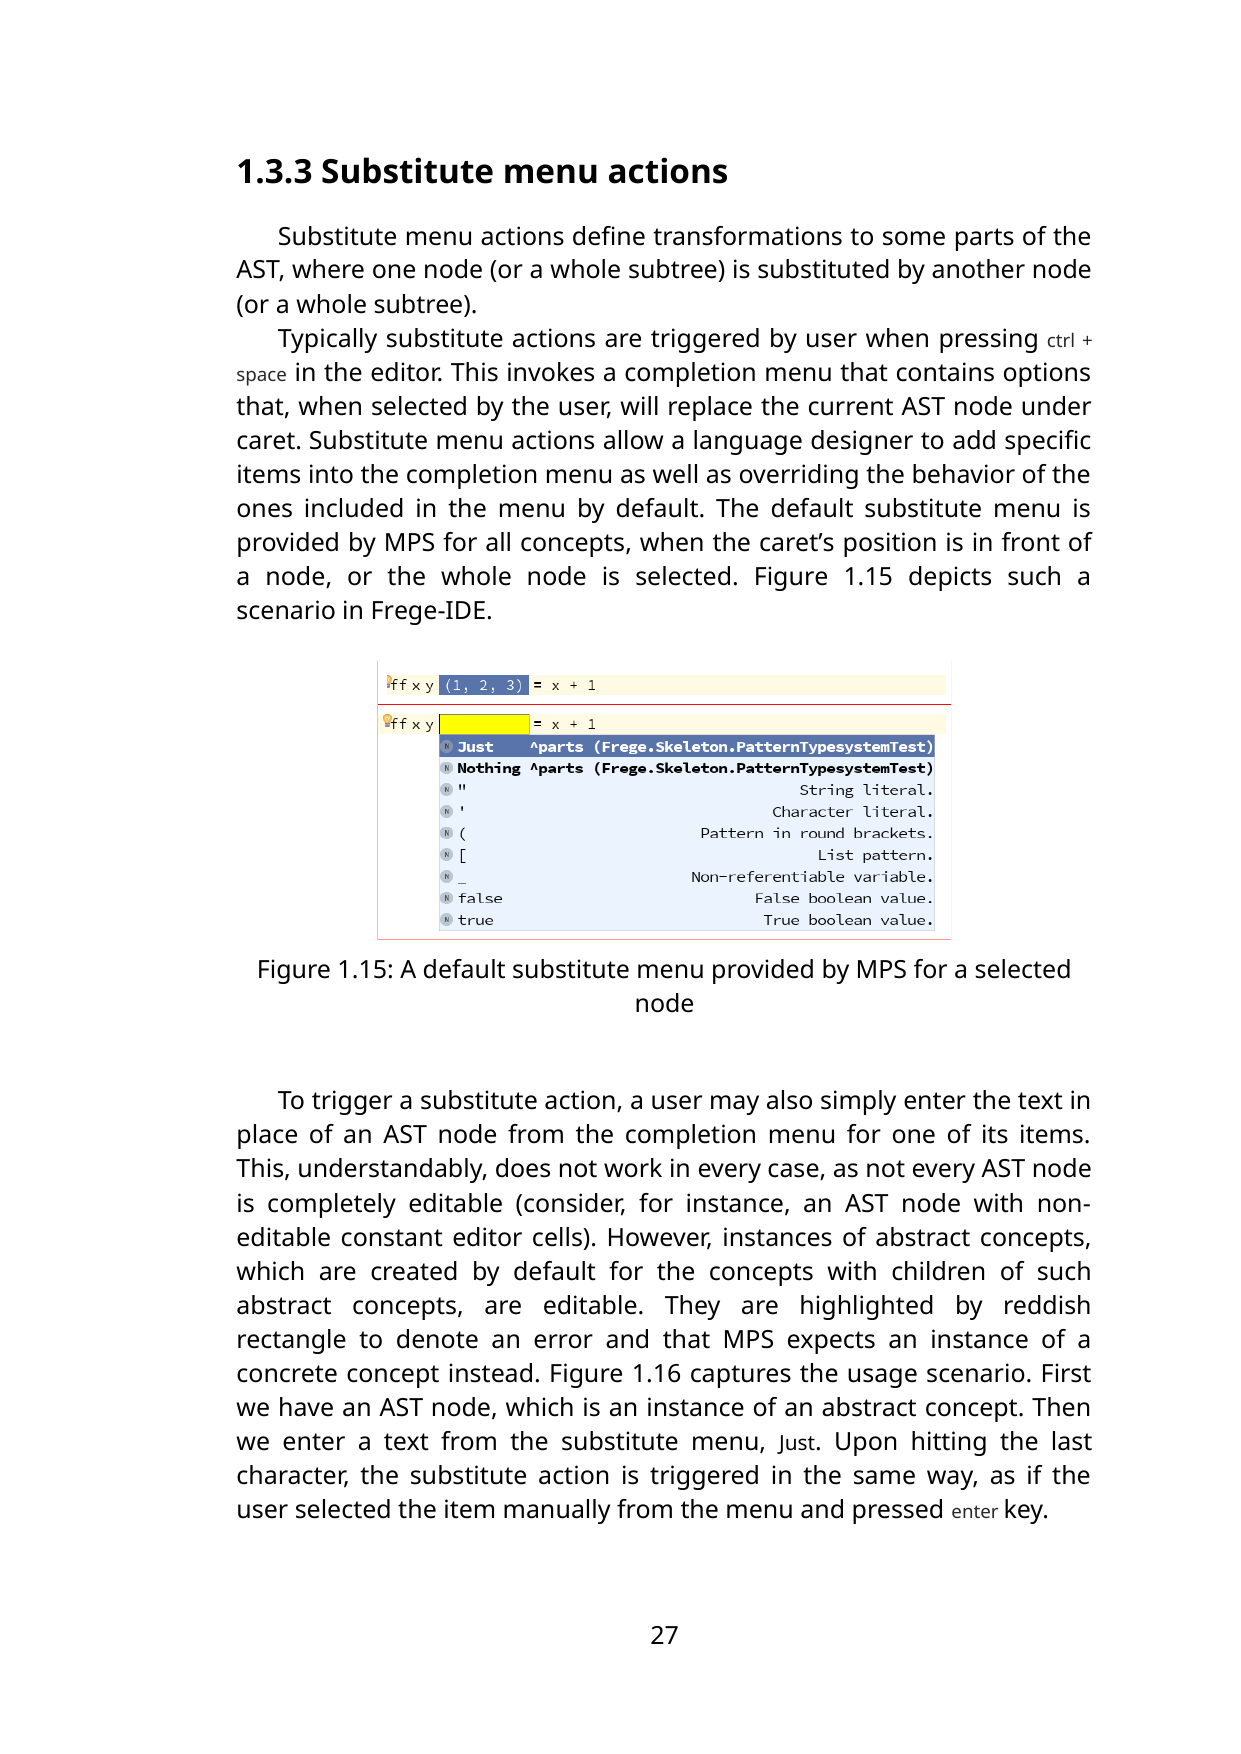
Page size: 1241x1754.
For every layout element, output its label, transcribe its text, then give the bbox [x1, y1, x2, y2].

text To trigger a substitute action, a user may also simply enter the text in place of an AST node from the completion menu for one of its items. This, understandably, does not work in every case, as not every AST node is completely editable (consider, for instance, an AST node with non-editable constant editor cells). However, instances of abstract concepts, which are created by default for the concepts with children of such abstract concepts, are editable. They are highlighted by reddish rectangle to denote an error and that MPS expects an instance of a concrete concept instead. Figure 1.16 captures the usage scenario. First we have an AST node, which is an instance of an abstract concept. Then we enter a text from the substitute menu, Just. Upon hitting the last character, the substitute action is triggered in the same way, as if the user selected the item manually from the menu and pressed enter key. [236, 1083, 1092, 1526]
picture [377, 661, 952, 940]
text Typically substitute actions are triggered by user when pressing ctrl + space in the editor. This invokes a completion menu that contains options that, when selected by the user, will replace the current AST node under caret. Substitute menu actions allow a language designer to add specific items into the completion menu as well as overriding the behavior of the ones included in the menu by default. The default substitute menu is provided by MPS for all concepts, when the caret’s position is in front of a node, or the whole node is selected. Figure 1.15 depicts such a scenario in Frege-IDE. [236, 320, 1092, 627]
text Figure 1.15: A default substitute menu provided by MPS for a selected node [236, 952, 1092, 1020]
text Substitute menu actions define transformations to some parts of the AST, where one node (or a whole subtree) is substituted by another node (or a whole subtree). [236, 218, 1092, 320]
subtitle 1.3.3 Substitute menu actions [236, 148, 1092, 193]
